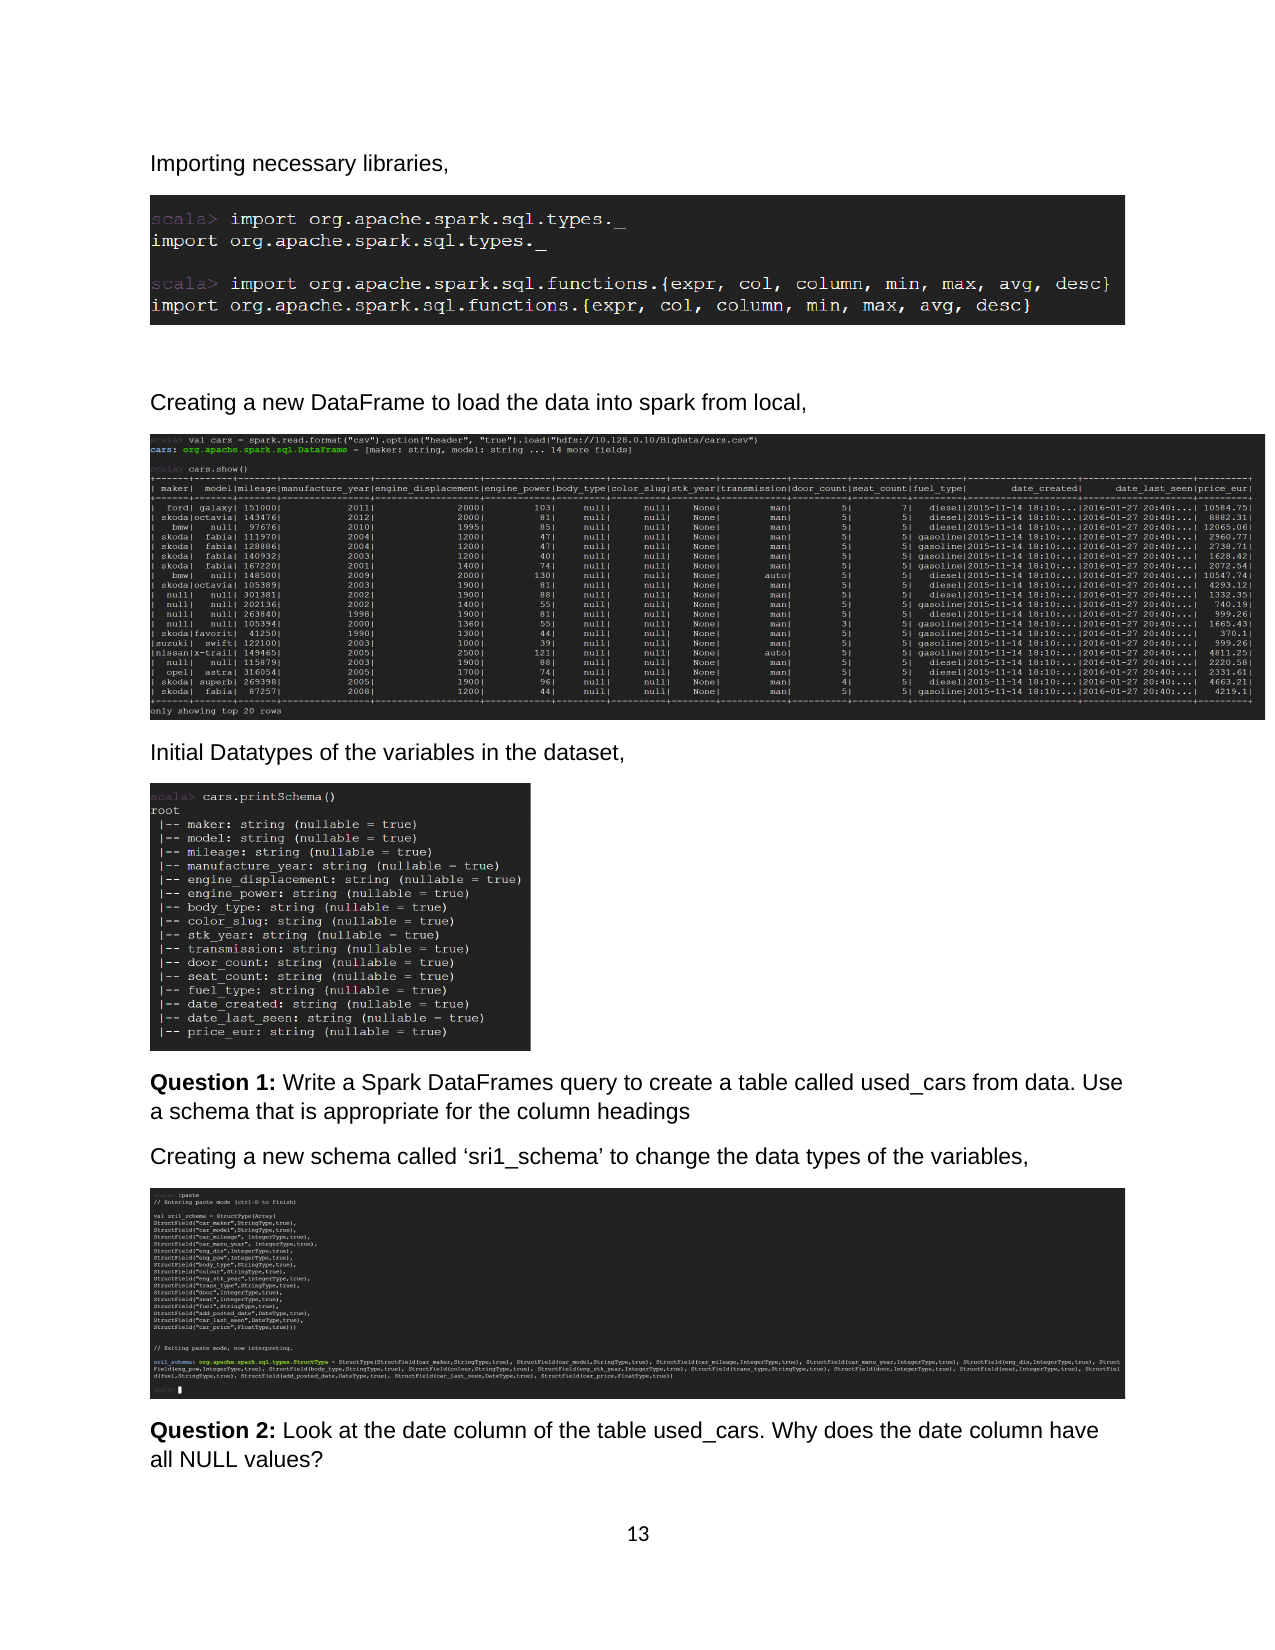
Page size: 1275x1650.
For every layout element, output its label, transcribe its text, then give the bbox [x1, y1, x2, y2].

picture [150, 434, 1266, 720]
text Creating a new DataFrame to load the data into spark from local, [150, 389, 1125, 415]
text Creating a new schema called ‘sri1_schema’ to change the data types of the variables, [150, 1143, 1125, 1169]
picture [150, 195, 1125, 325]
text Importing necessary libraries, [150, 150, 1125, 176]
picture [150, 783, 531, 1051]
text Question 1: Write a Spark DataFrames query to create a table called used_cars from data. Use a schema that is appropriate for the column headings [150, 1069, 1125, 1124]
picture [150, 1188, 1125, 1399]
text Question 2: Look at the date column of the table used_cars. Why does the date column have all NULL values? [150, 1417, 1125, 1472]
text Initial Datatypes of the variables in the dataset, [150, 738, 1125, 765]
